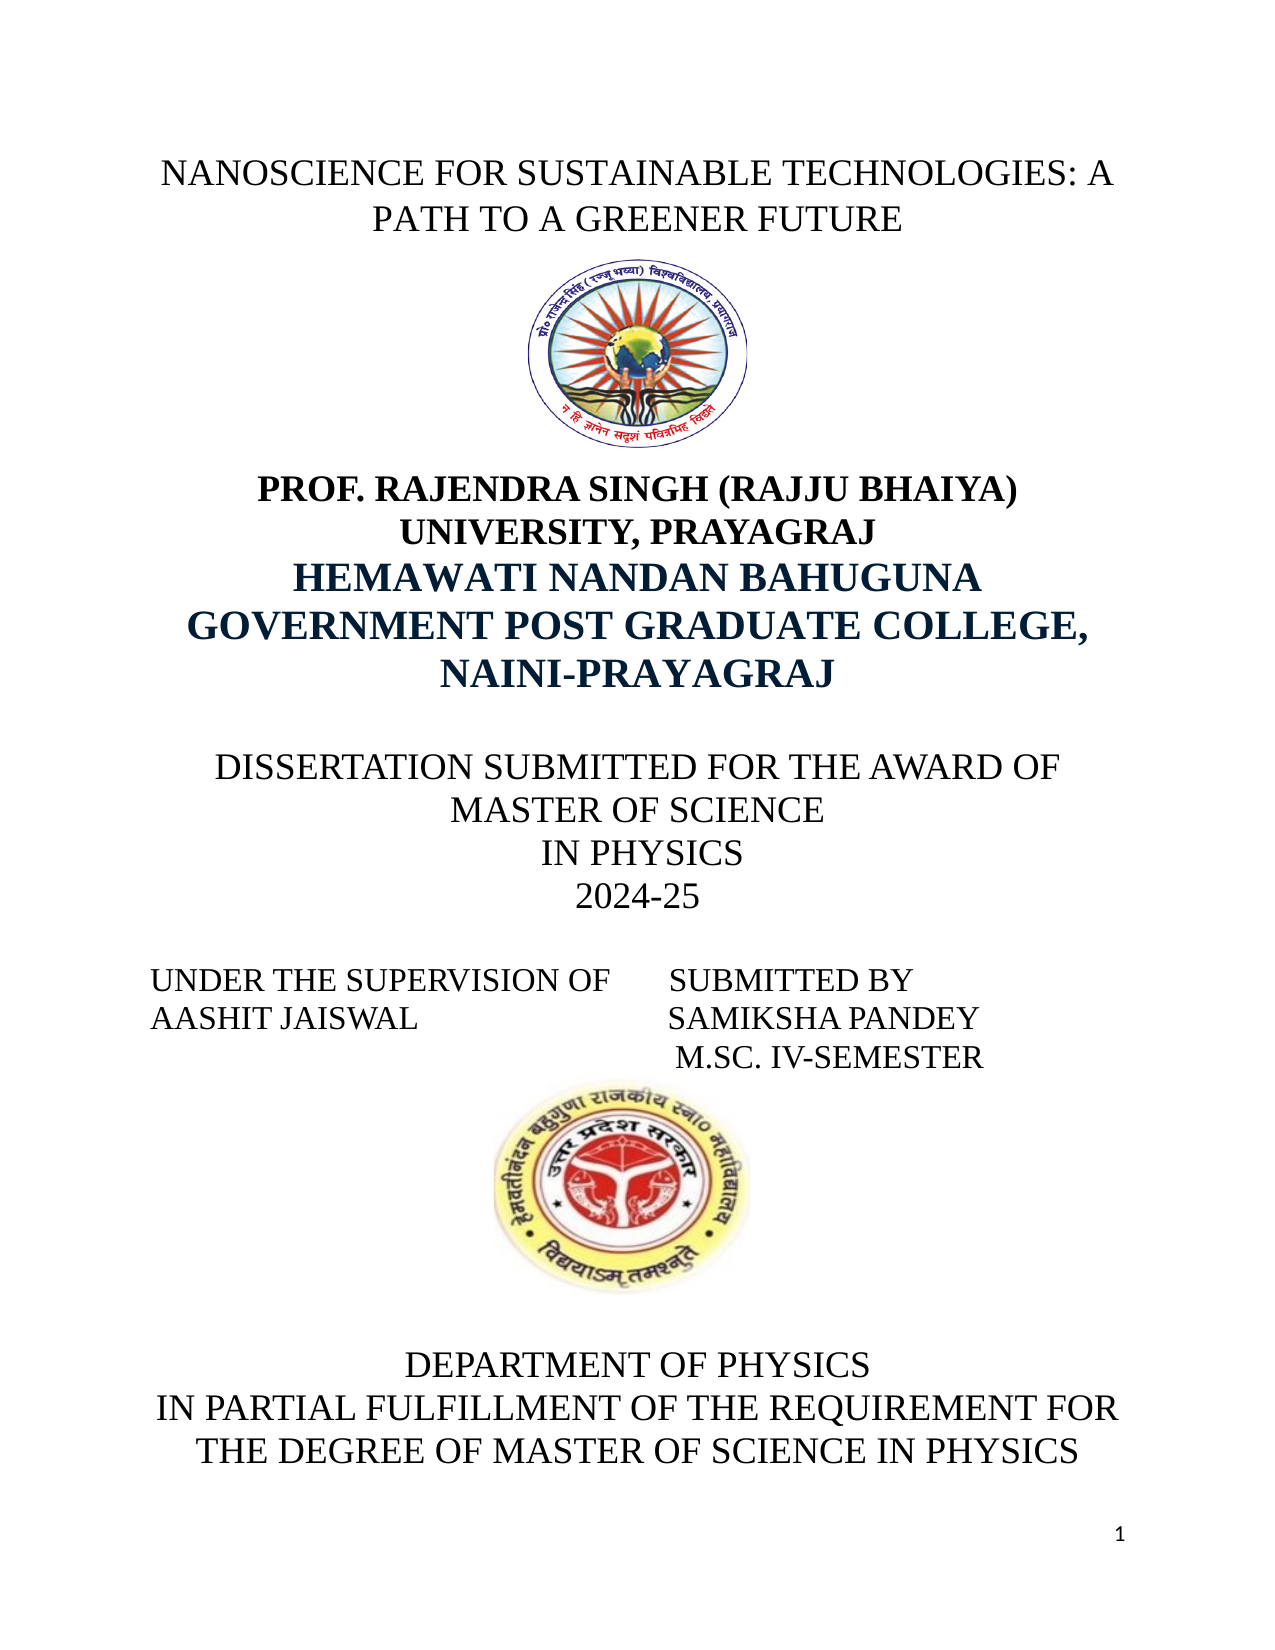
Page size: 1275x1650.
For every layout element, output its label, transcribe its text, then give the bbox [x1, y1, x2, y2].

text AASHIT JAISWAL SAMIKSHA PANDEY [150, 998, 1125, 1037]
text 2024-25 [150, 874, 1125, 917]
text PROF. RAJENDRA SINGH (RAJJU BHAIYA) UNIVERSITY, PRAYAGRAJ [150, 467, 1125, 553]
text DEPARTMENT OF PHYSICS [150, 1342, 1125, 1385]
text DISSERTATION SUBMITTED FOR THE AWARD OF MASTER OF SCIENCE [150, 744, 1125, 831]
text HEMAWATI NANDAN BAHUGUNA GOVERNMENT POST GRADUATE COLLEGE, NAINI-PRAYAGRAJ [835, 553, 1125, 697]
text IN PARTIAL FULFILLMENT OF THE REQUIREMENT FOR THE DEGREE OF MASTER OF SCIENCE IN PHYSICS [150, 1385, 1125, 1472]
text UNDER THE SUPERVISION OF SUBMITTED BY [150, 960, 1125, 998]
picture [527, 259, 748, 448]
text HEMAWATI NANDAN BAHUGUNA GOVERNMENT POST GRADUATE COLLEGE, NAINI-PRAYAGRAJ [150, 553, 440, 697]
picture [493, 1075, 750, 1295]
text IN PHYSICS [150, 831, 1125, 874]
text NANOSCIENCE FOR SUSTAINABLE TECHNOLOGIES: A PATH TO A GREENER FUTURE [150, 150, 1125, 240]
text M.SC. IV-SEMESTER [150, 1037, 1125, 1075]
